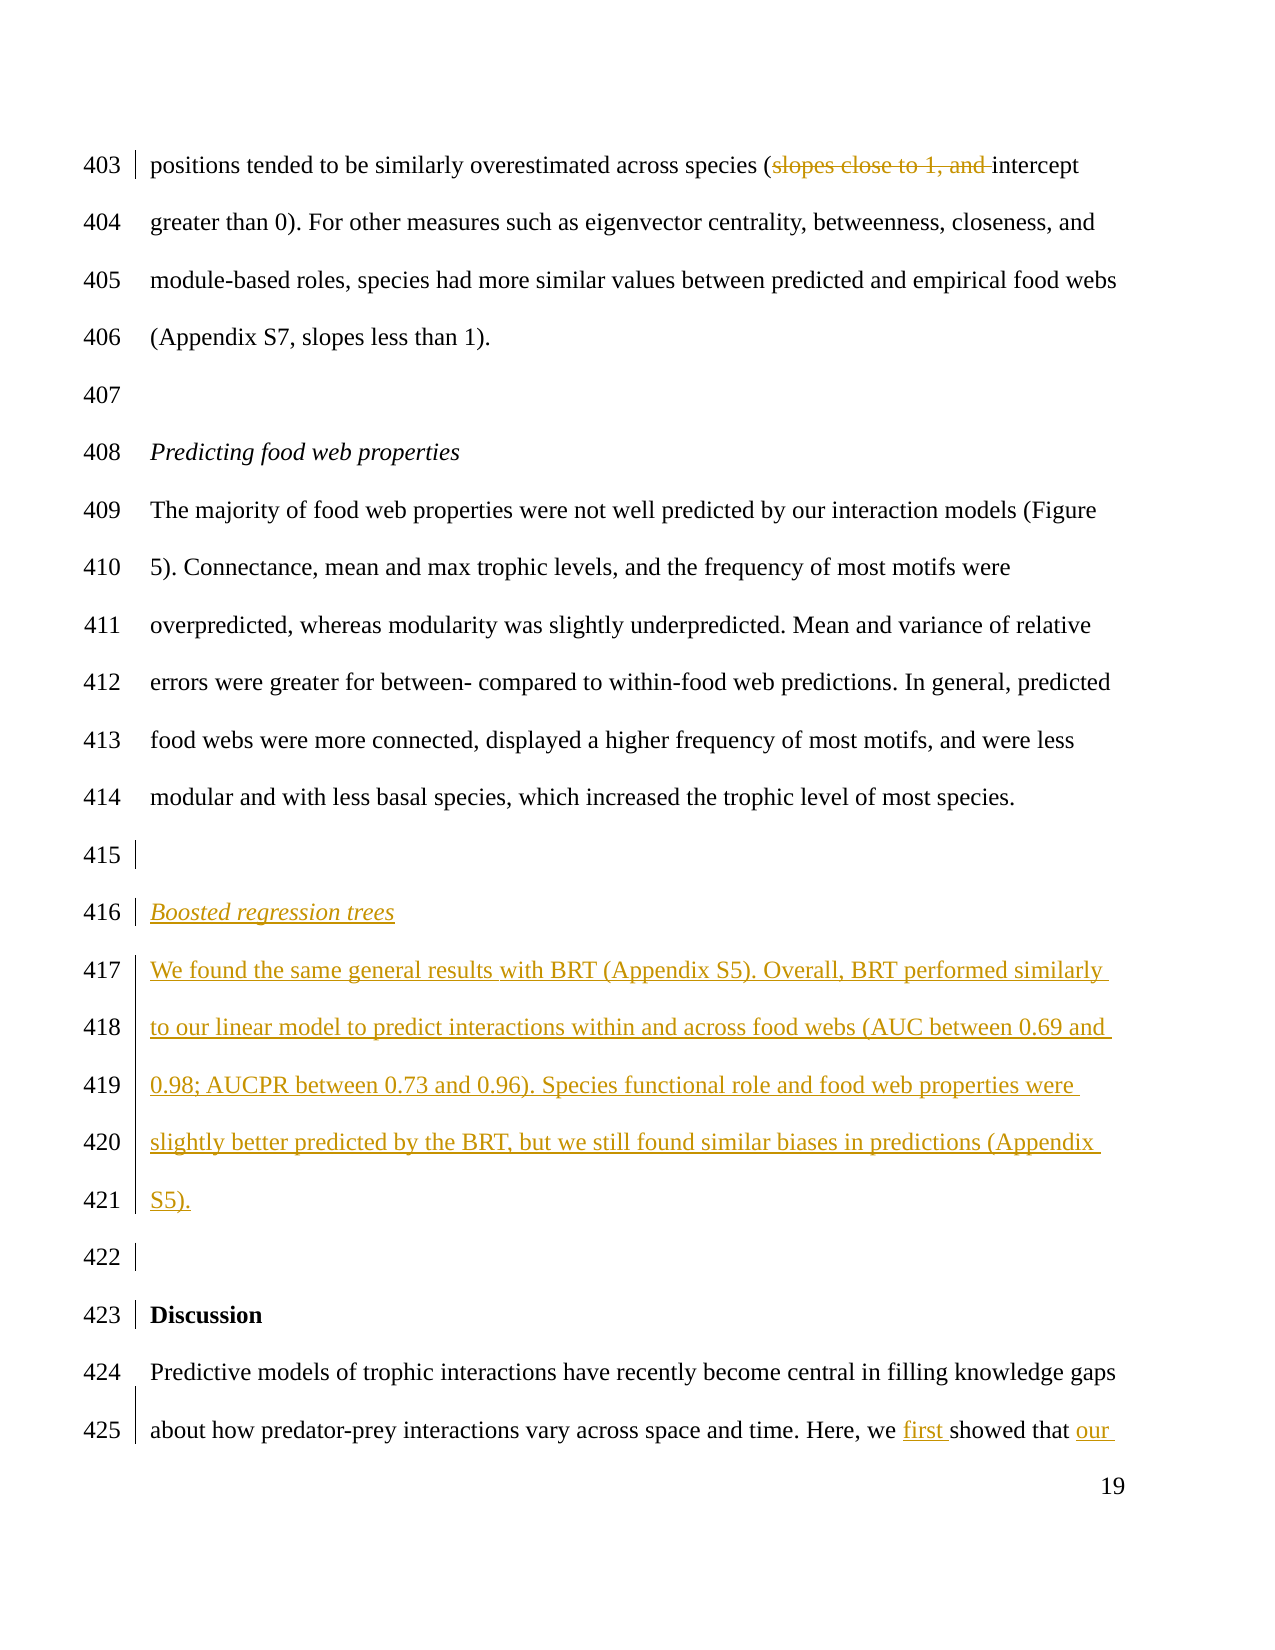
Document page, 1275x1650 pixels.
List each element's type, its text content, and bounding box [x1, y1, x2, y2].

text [150, 1357, 1125, 1444]
text Predicting food web properties [150, 437, 1125, 466]
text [150, 150, 1125, 351]
text Discussion [150, 1300, 1125, 1329]
text The majority of food web properties were not well predicted by our interaction models (Figure 5). Connectance, mean and max trophic levels, and the frequency of most motifs were overpredicted, whereas modularity was slightly underpredicted. Mean and variance of relative errors were greater for between- compared to within-food web predictions. In general, predicted food webs were more connected, displayed a higher frequency of most motifs, and were less modular and with less basal species, which increased the trophic level of most species. [150, 495, 1125, 811]
